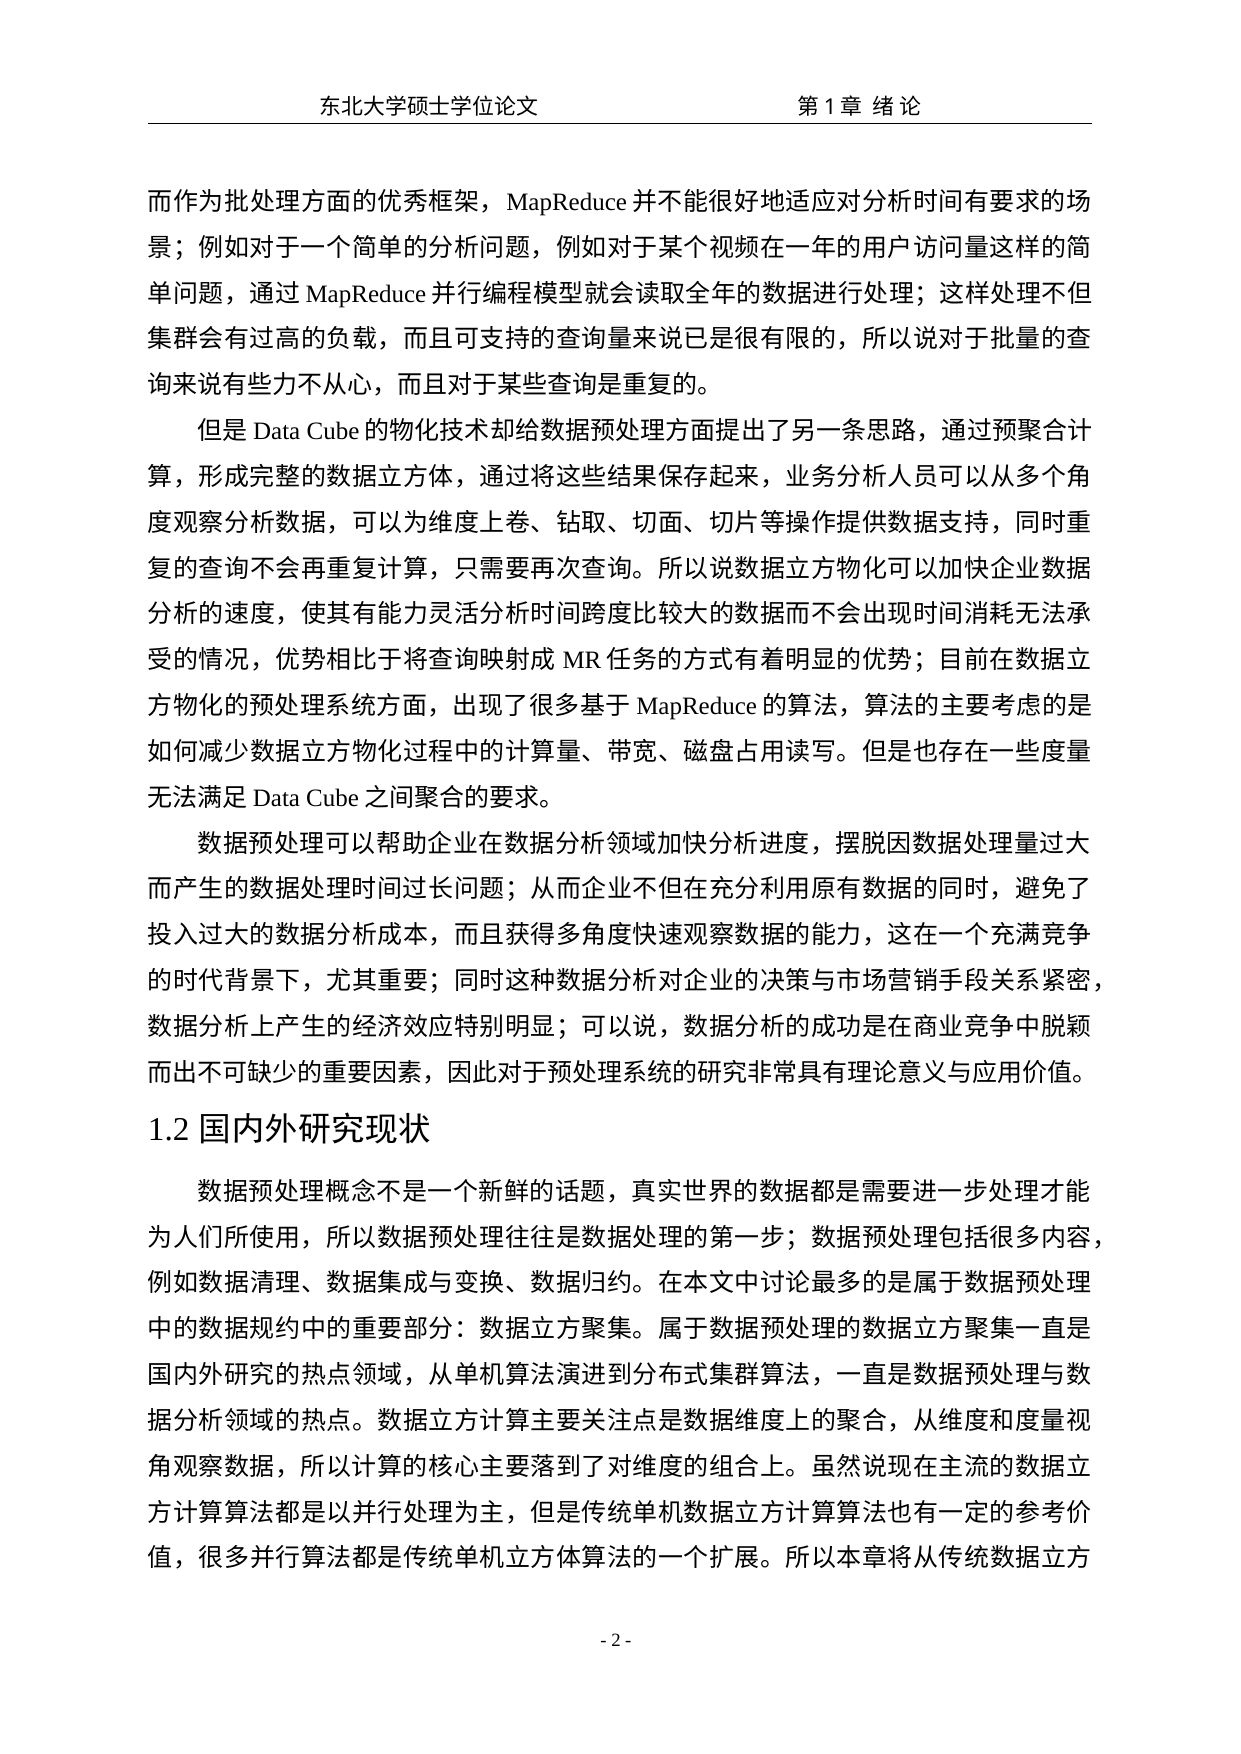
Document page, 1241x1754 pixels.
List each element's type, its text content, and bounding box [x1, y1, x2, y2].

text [148, 174, 1092, 403]
subtitle 国内外研究现状 [148, 1107, 1092, 1147]
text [148, 1163, 1092, 1576]
text 数据预处理可以帮助企业在数据分析领域加快分析进度，摆脱因数据处理量过大而产生的数据处理时间过长问题；从而企业不但在充分利用原有数据的同时，避免了投入过大的数据分析成本，而且获得多角度快速观察数据的能力，这在一个充满竞争的时代背景下，尤其重要；同时这种数据分析对企业的决策与市场营销手段关系紧密，数据分析上产生的经济效应特别明显；可以说，数据分析的成功是在商业竞争中脱颖而出不可缺少的重要因素，因此对于预处理系统的研究非常具有理论意义与应用价值。 [148, 815, 1092, 1090]
text 但是Data Cube的物化技术却给数据预处理方面提出了另一条思路，通过预聚合计算，形成完整的数据立方体，通过将这些结果保存起来，业务分析人员可以从多个角度观察分析数据，可以为维度上卷、钻取、切面、切片等操作提供数据支持，同时重复的查询不会再重复计算，只需要再次查询。所以说数据立方物化可以加快企业数据分析的速度，使其有能力灵活分析时间跨度比较大的数据而不会出现时间消耗无法承受的情况，优势相比于将查询映射成MR任务的方式有着明显的优势；目前在数据立方物化的预处理系统方面，出现了很多基于MapReduce的算法，算法的主要考虑的是如何减少数据立方物化过程中的计算量、带宽、磁盘占用读写。但是也存在一些度量无法满足Data Cube之间聚合的要求。 [148, 403, 1092, 815]
